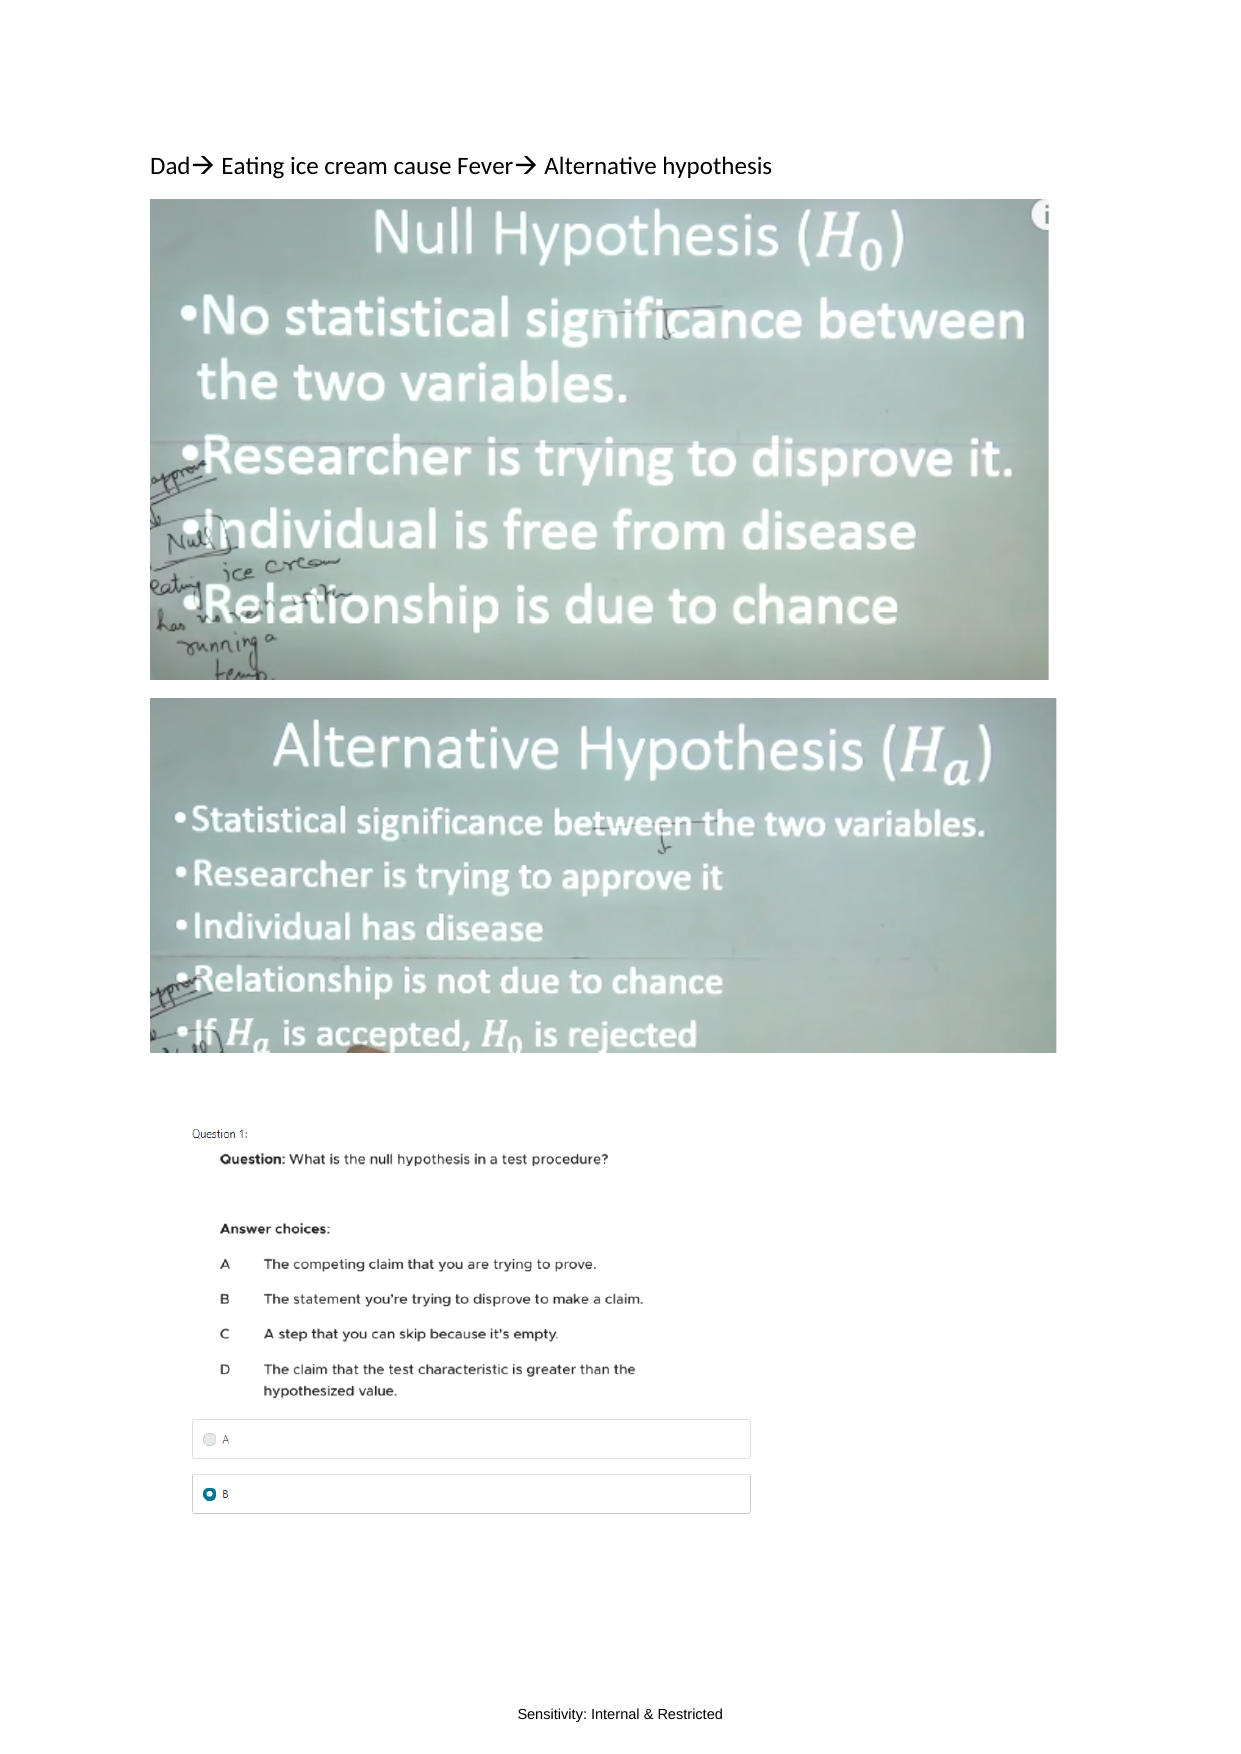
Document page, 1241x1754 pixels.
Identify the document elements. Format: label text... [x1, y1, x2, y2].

text Dad Eating ice cream cause Fever Alternative hypothesis [150, 150, 1090, 181]
